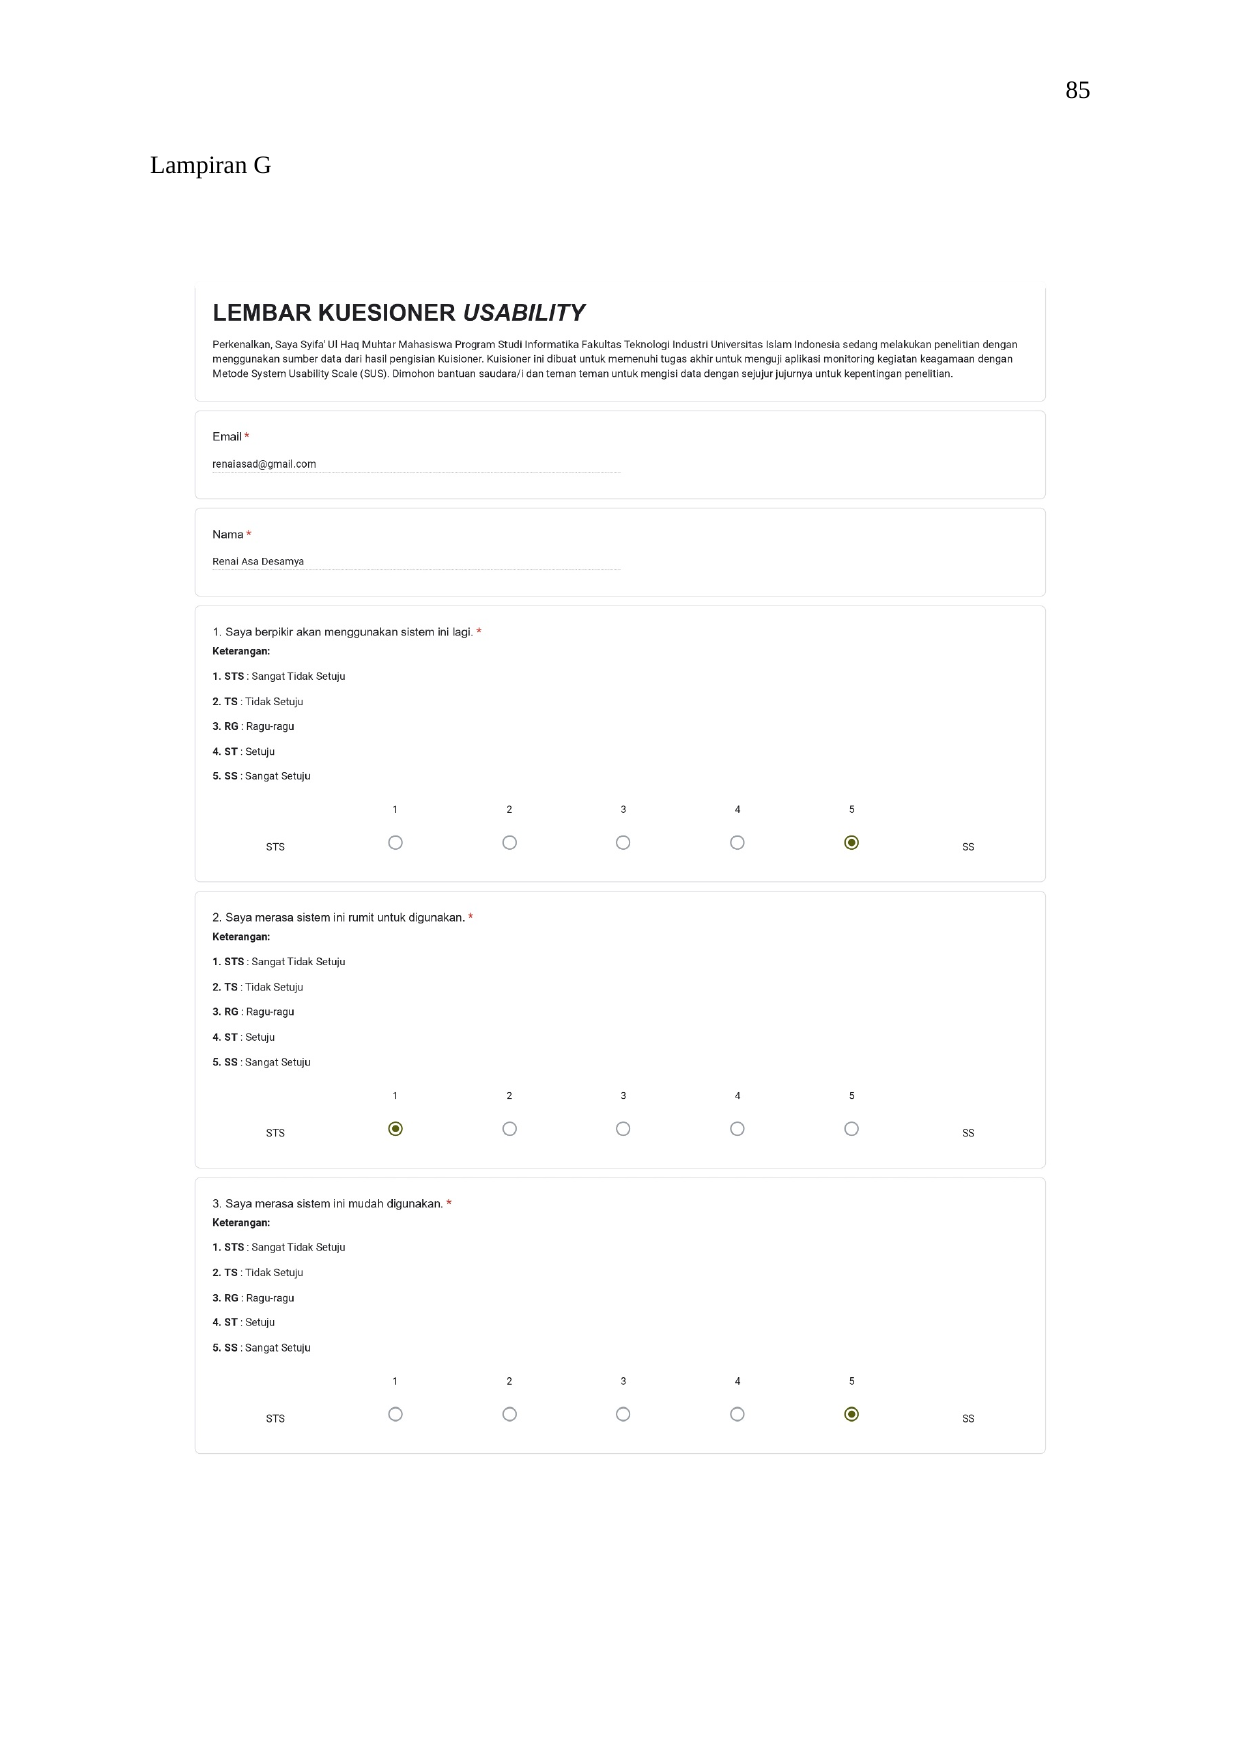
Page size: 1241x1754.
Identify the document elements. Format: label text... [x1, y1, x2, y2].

text Lampiran G [150, 150, 1090, 179]
picture [150, 193, 1090, 1523]
